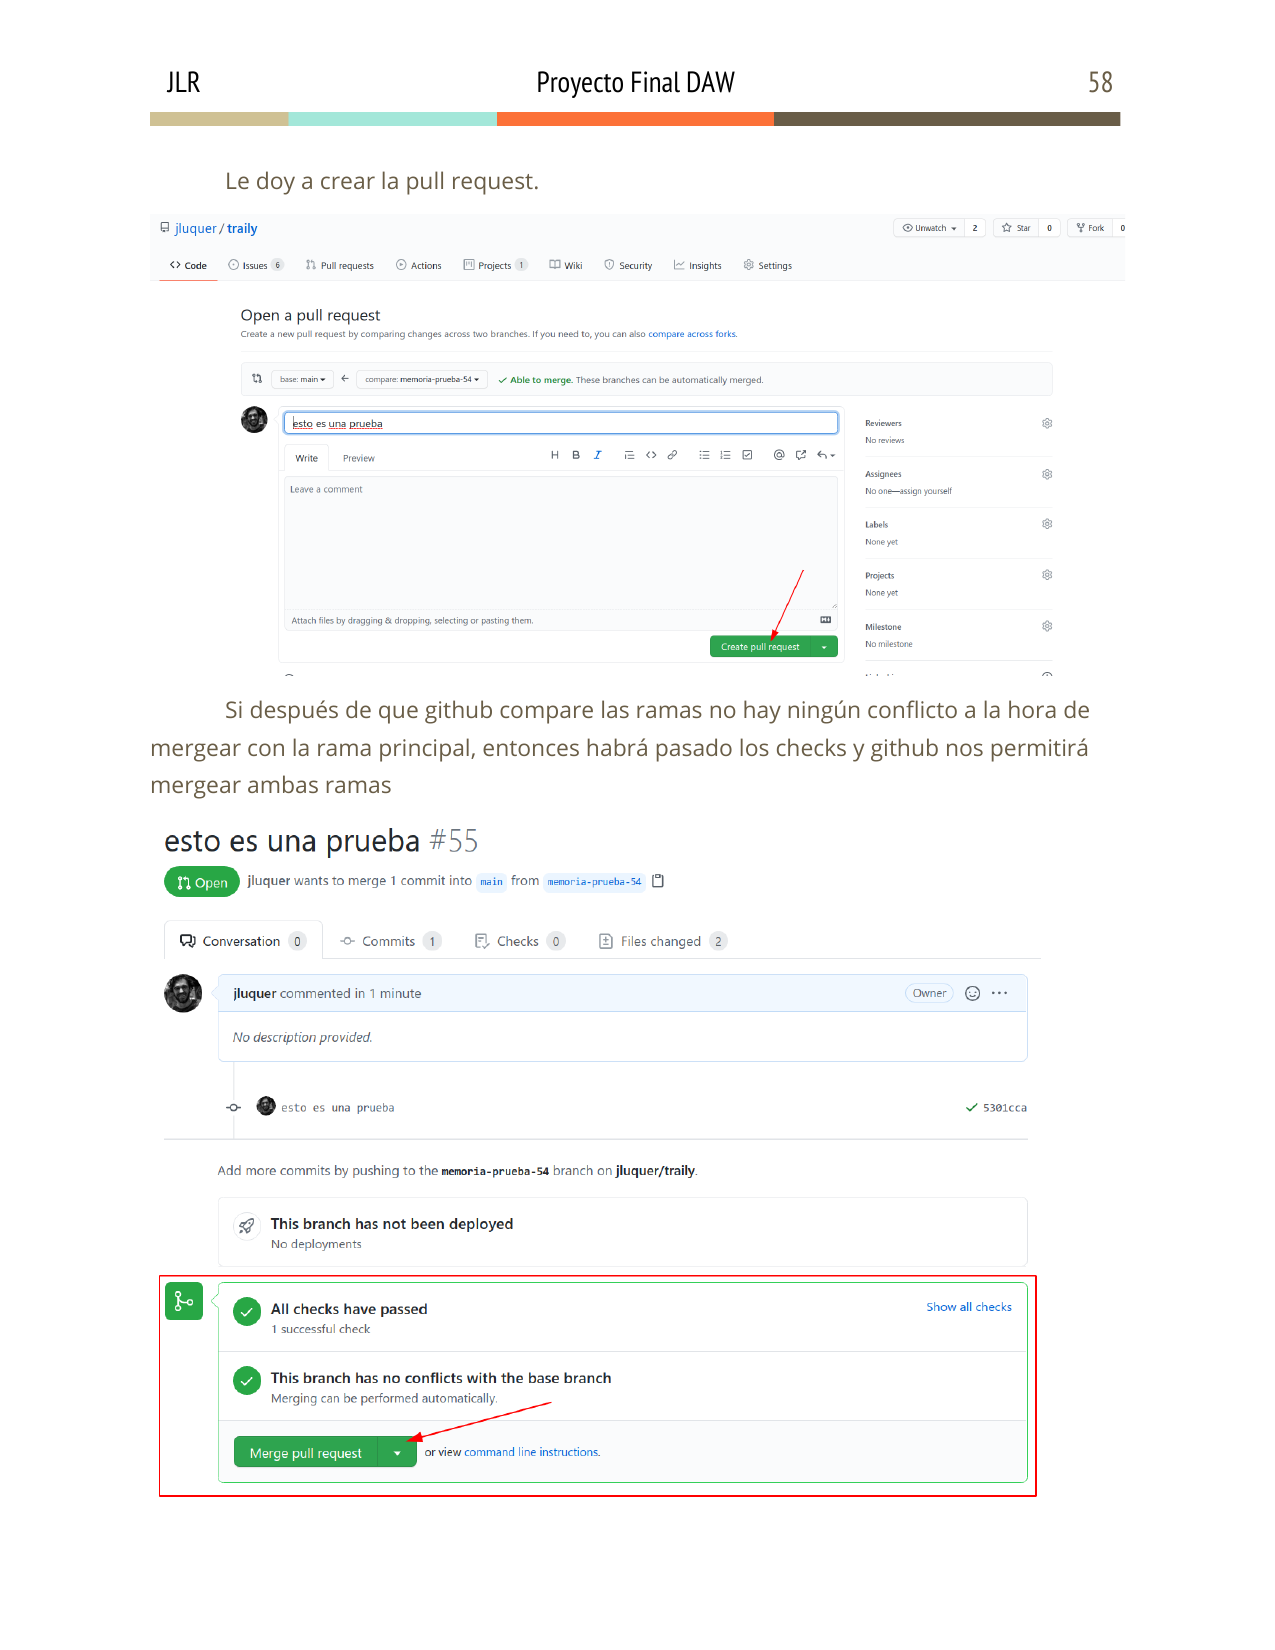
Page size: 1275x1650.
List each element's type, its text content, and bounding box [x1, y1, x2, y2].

picture [150, 214, 1125, 676]
picture [150, 818, 1041, 1498]
text Si después de que github compare las ramas no hay ningún conflicto a la hora de mergear con la rama principal, entonces habrá pasado los checks y github nos permitirá mergear ambas ramas [150, 694, 1125, 800]
picture [150, 112, 1121, 126]
text Le doy a crear la pull request. [150, 165, 1125, 196]
